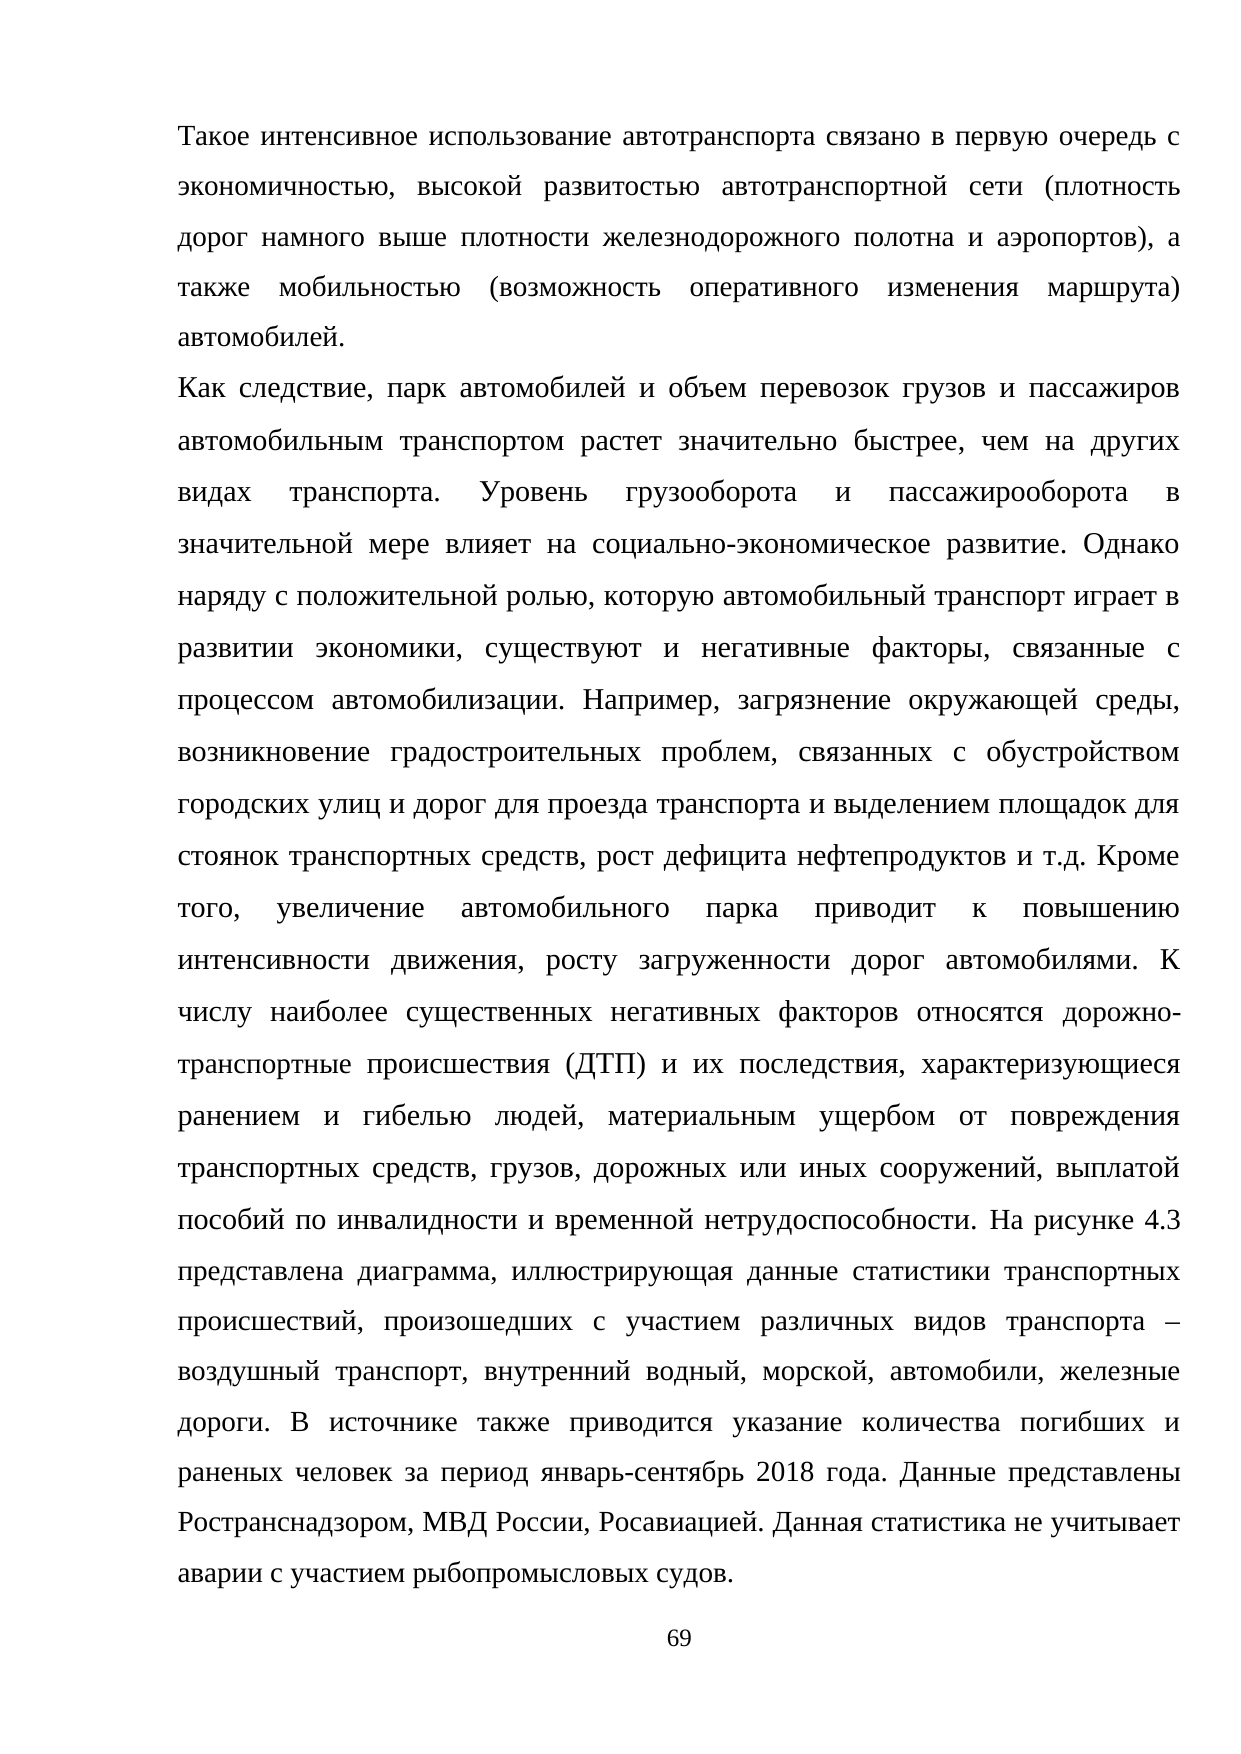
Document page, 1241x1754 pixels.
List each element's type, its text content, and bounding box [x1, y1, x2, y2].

text Такое интенсивное использование автотранспорта связано в первую очередь с экономичностью, высокой развитостью автотранспортной сети (плотность дорог намного выше плотности железнодорожного полотна и аэропортов), а также мобильностью (возможность оперативного изменения маршрута) автомобилей. [177, 118, 1181, 353]
text Как следствие, парк автомобилей и объем перевозок грузов и пассажиров автомобильным транспортом растет значительно быстрее, чем на других видах транспорта. Уровень грузооборота и пассажирооборота в значительной мере влияет на социально-экономическое развитие. Однако наряду с положительной ролью, которую автомобильный транспорт играет в развитии экономики, существуют и негативные факторы, связанные с процессом автомобилизации. Например, загрязнение окружающей среды, возникновение градостроительных проблем, связанных с обустройством городских улиц и дорог для проезда транспорта и выделением площадок для стоянок транспортных средств, рост дефицита нефтепродуктов и т.д. Кроме того, увеличение автомобильного парка приводит к повышению интенсивности движения, росту загруженности дорог автомобилями. К числу наиболее существенных негативных факторов относятся дорожно-транспортные происшествия (ДТП) и их последствия, характеризующиеся ранением и гибелью людей, материальным ущербом от повреждения транспортных средств, грузов, дорожных или иных сооружений, выплатой пособий по инвалидности и временной нетрудоспособности. На рисунке 4.3 представлена диаграмма, иллюстрирующая данные статистики транспортных происшествий, произошедших с участием различных видов транспорта – воздушный транспорт, внутренний водный, морской, автомобили, железные дороги. В источнике также приводится указание количества погибших и раненых человек за период январь-сентябрь 2018 года. Данные представлены Ространснадзором, МВД России, Росавиацией. Данная статистика не учитывает аварии с участием рыбопромысловых судов. [177, 370, 1181, 1588]
